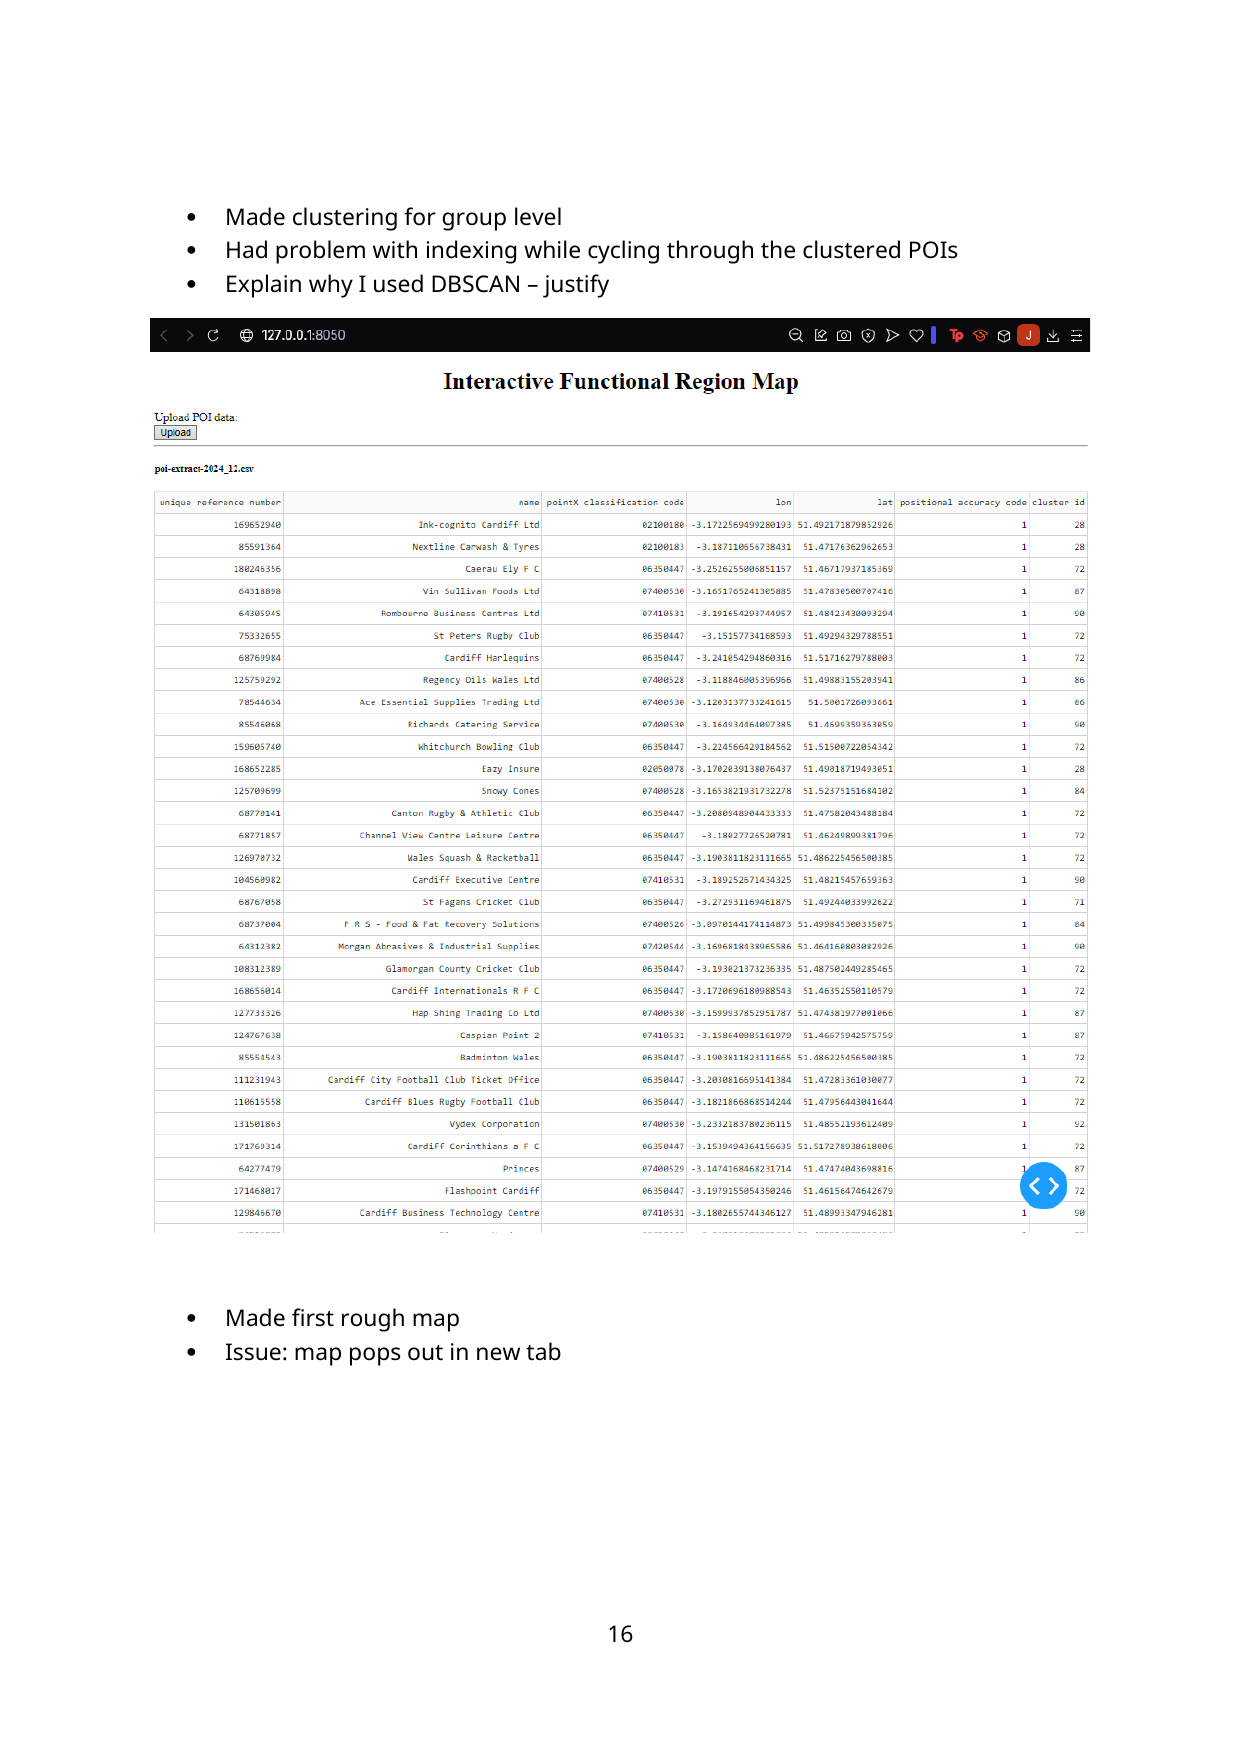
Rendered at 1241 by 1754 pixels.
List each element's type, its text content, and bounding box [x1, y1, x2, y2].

list Had problem with indexing while cycling through the clustered POIs [187, 234, 1090, 265]
list Explain why I used DBSCAN – justify [187, 268, 1090, 299]
list Made clustering for group level [187, 200, 1090, 232]
list Issue: map pops out in new tab [187, 1336, 1090, 1367]
picture [150, 318, 1091, 1233]
list Made first rough map [187, 1302, 1090, 1333]
